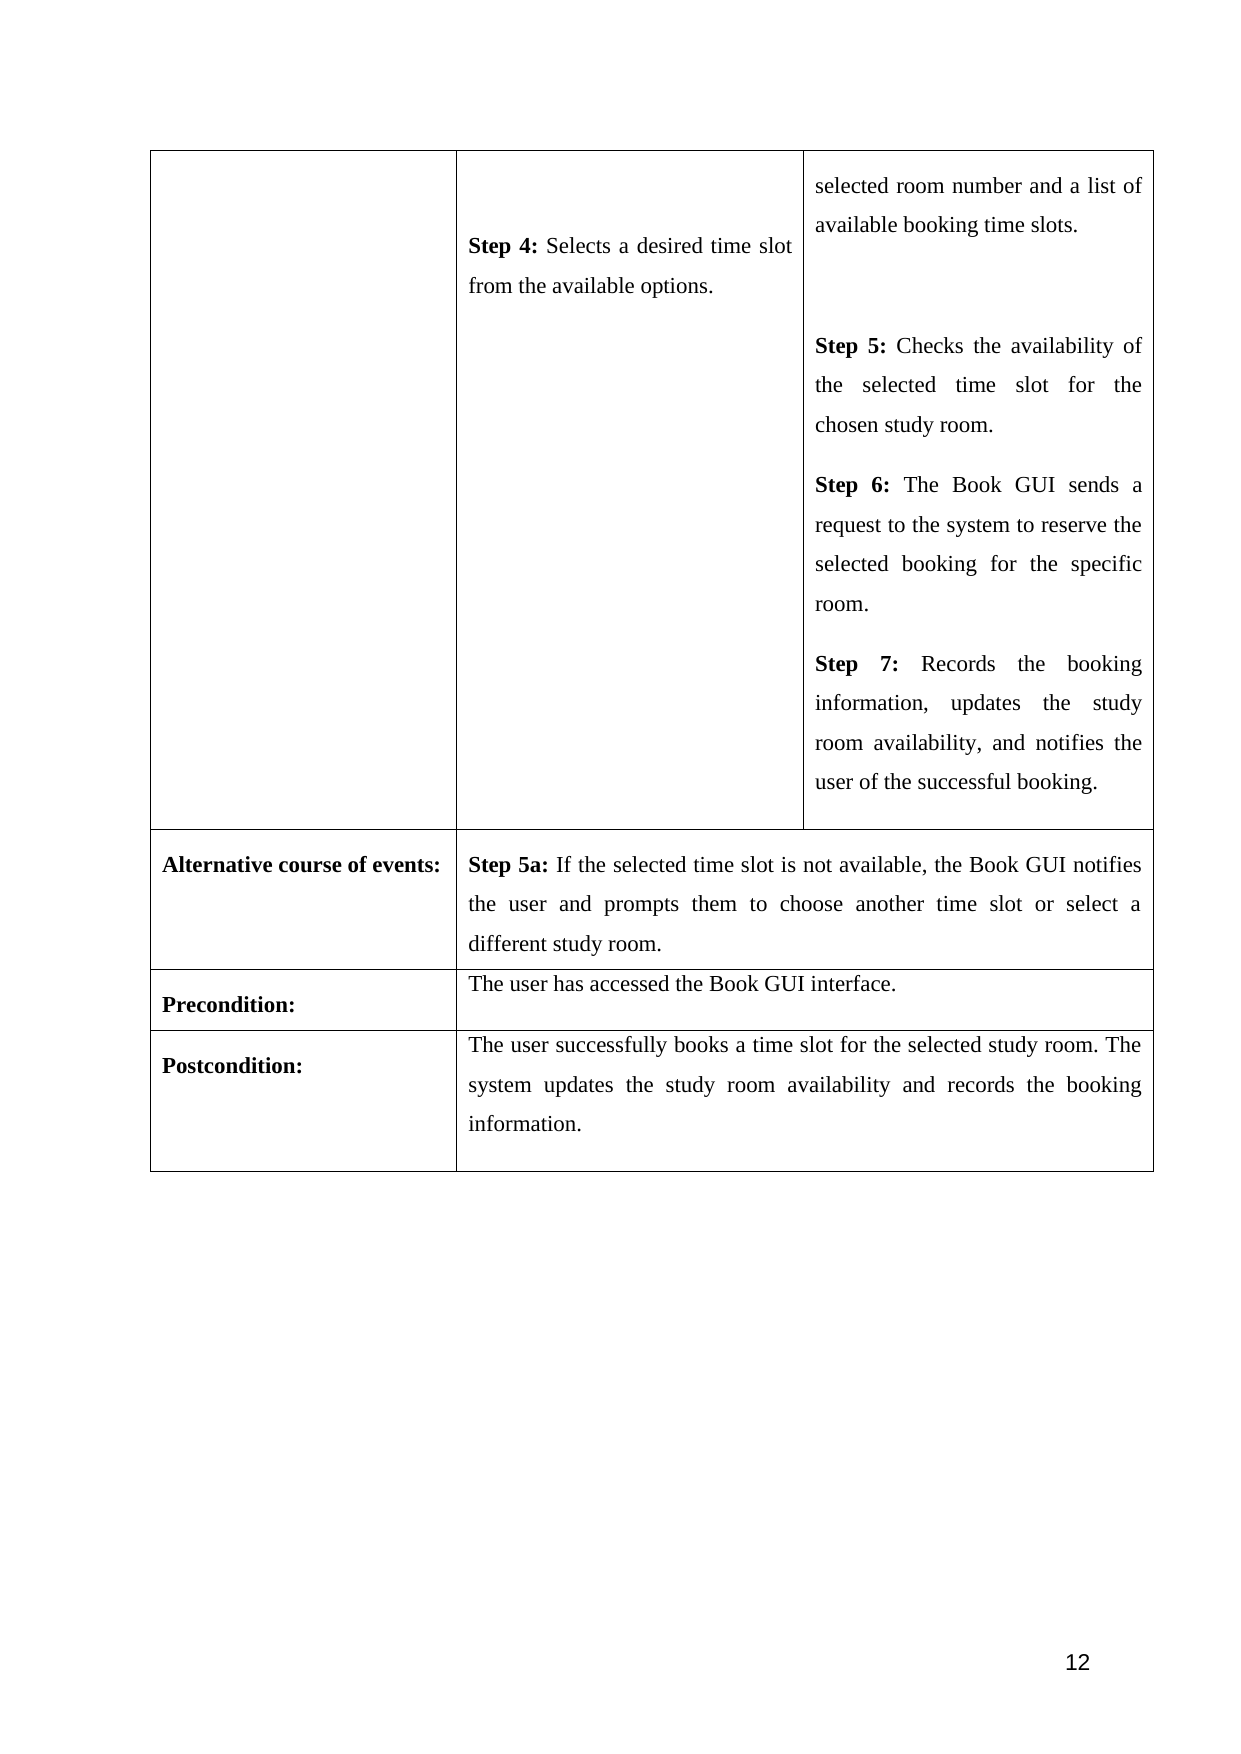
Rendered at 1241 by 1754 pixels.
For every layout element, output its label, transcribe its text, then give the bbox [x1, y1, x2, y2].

table_cell Precondition: [151, 970, 456, 1030]
table_cell [151, 151, 456, 829]
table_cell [457, 151, 803, 829]
table_cell Step 5a: If the selected time slot is not available, the Book GUI notifies the user and prompts them to choose another time slot or select a different study room. [457, 830, 1153, 969]
table_cell Postcondition: [151, 1031, 456, 1171]
table_cell The user successfully books a time slot for the selected study room. The system updates the study room availability and records the booking information. [457, 1031, 1153, 1171]
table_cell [804, 151, 1153, 829]
table_cell The user has accessed the Book GUI interface. [457, 970, 1153, 1030]
table_cell Alternative course of events: [151, 830, 456, 969]
